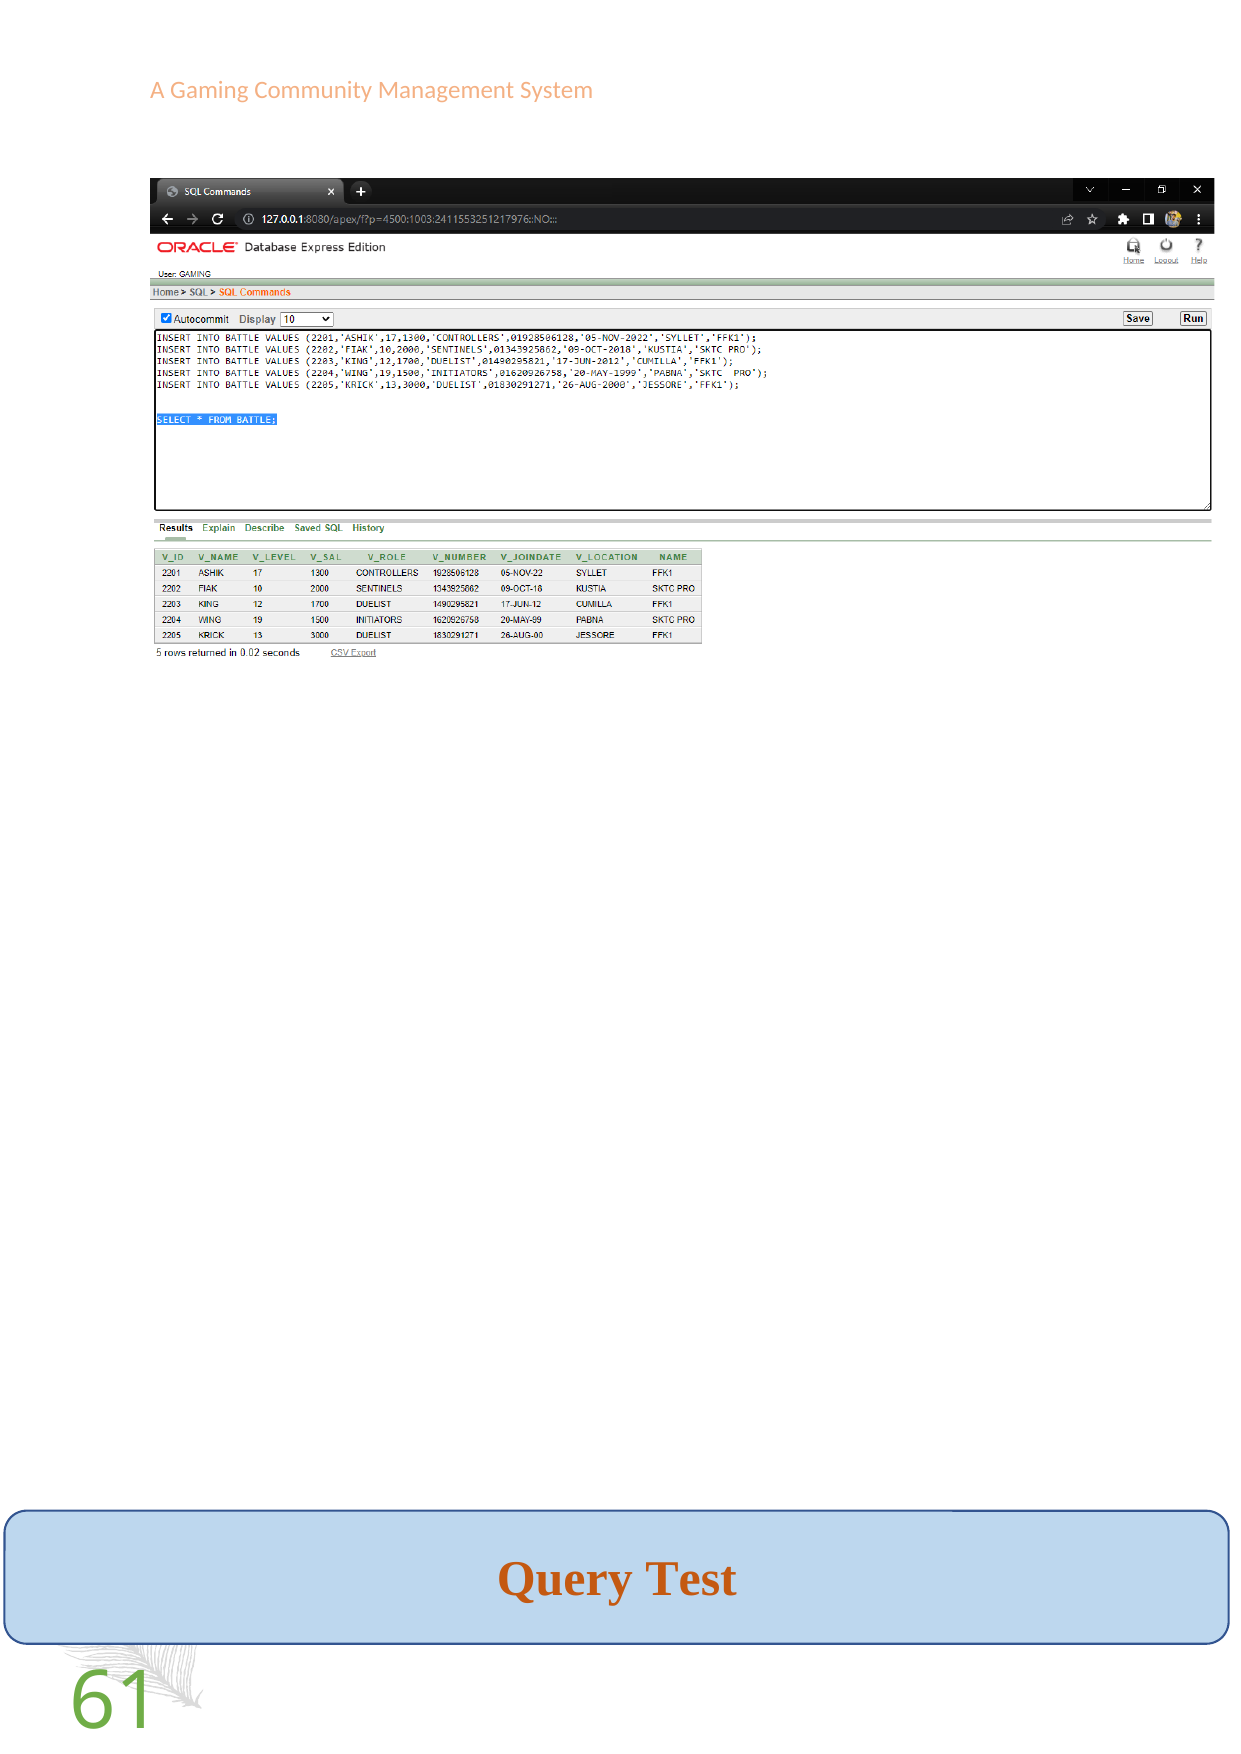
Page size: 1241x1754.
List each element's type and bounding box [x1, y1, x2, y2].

picture [150, 178, 1215, 666]
